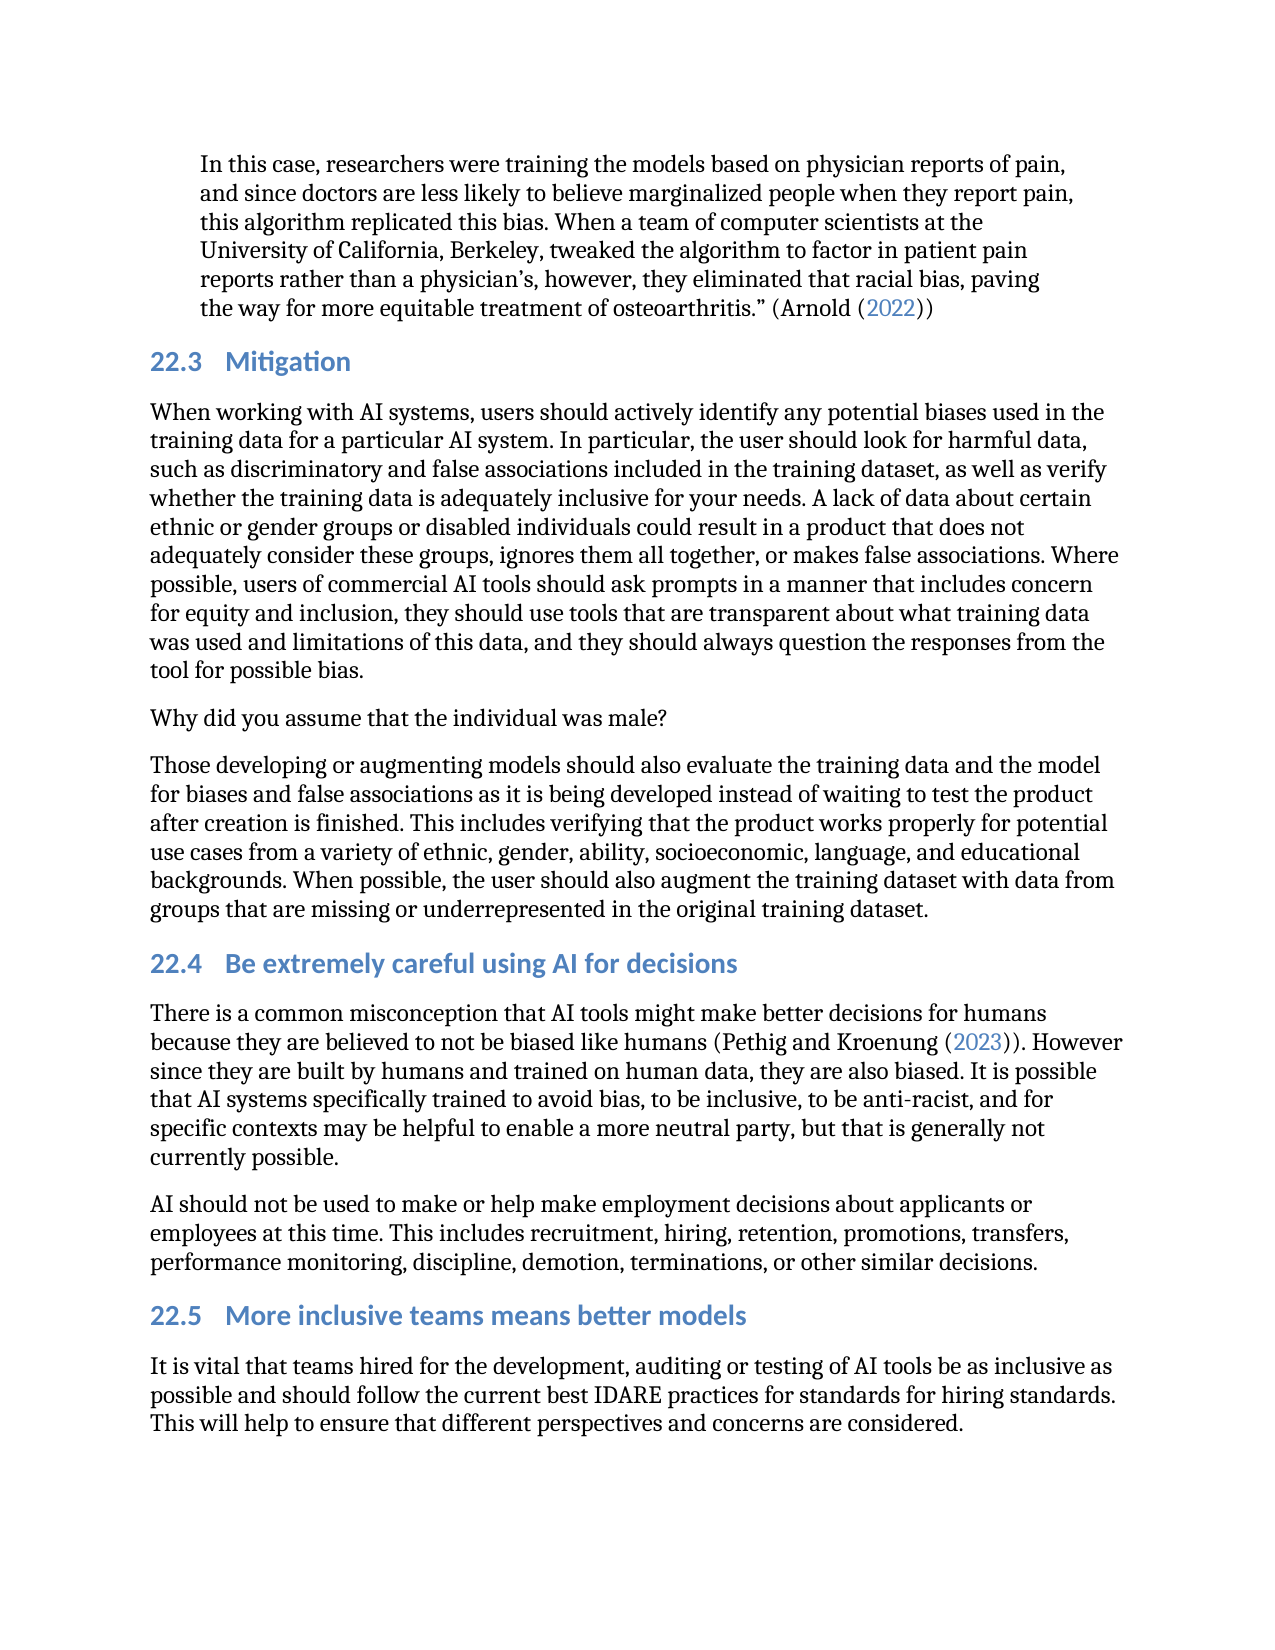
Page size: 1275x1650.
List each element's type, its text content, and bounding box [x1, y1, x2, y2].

subtitle 22.5 More inclusive teams means better models [150, 1297, 1125, 1333]
text When working with AI systems, users should actively identify any potential biases used in the training data for a particular AI system. In particular, the user should look for harmful data, such as discriminatory and false associations included in the training dataset, as well as verify whether the training data is adequately inclusive for your needs. A lack of data about certain ethnic or gender groups or disabled individuals could result in a product that does not adequately consider these groups, ignores them all together, or makes false associations. Where possible, users of commercial AI tools should ask prompts in a manner that includes concern for equity and inclusion, they should use tools that are transparent about what training data was used and limitations of this data, and they should always question the responses from the tool for possible bias. [150, 398, 1125, 685]
text There is a common misconception that AI tools might make better decisions for humans because they are believed to not be biased like humans (Pethig and Kroenung (2023)). However since they are built by humans and trained on human data, they are also biased. It is possible that AI systems specifically trained to avoid bias, to be inclusive, to be anti-racist, and for specific contexts may be helpful to enable a more neutral party, but that is generally not currently possible. [150, 999, 1125, 1172]
text AI should not be used to make or help make employment decisions about applicants or employees at this time. This includes recruitment, hiring, retention, promotions, transfers, performance monitoring, discipline, demotion, terminations, or other similar decisions. [150, 1190, 1125, 1277]
text In this case, researchers were training the models based on physician reports of pain, and since doctors are less likely to believe marginalized people when they report pain, this algorithm replicated this bias. When a team of computer scientists at the University of California, Berkeley, tweaked the algorithm to factor in patient pain reports rather than a physician’s, however, they eliminated that racial bias, paving the way for more equitable treatment of osteoarthritis.” (Arnold (2022)) [200, 150, 1075, 322]
subtitle 22.3 Mitigation [150, 343, 1125, 379]
text It is vital that teams hired for the development, auditing or testing of AI tools be as inclusive as possible and should follow the current best IDARE practices for standards for hiring standards. This will help to ensure that different perspectives and concerns are considered. [150, 1352, 1125, 1438]
text Why did you assume that the individual was male? [150, 704, 1125, 733]
subtitle 22.4 Be extremely careful using AI for decisions [150, 945, 1125, 980]
text Those developing or augmenting models should also evaluate the training data and the model for biases and false associations as it is being developed instead of waiting to test the product after creation is finished. This includes verifying that the product works properly for potential use cases from a variety of ethnic, gender, ability, socioeconomic, language, and educational backgrounds. When possible, the user should also augment the training dataset with data from groups that are missing or underrepresented in the original training dataset. [150, 751, 1125, 924]
